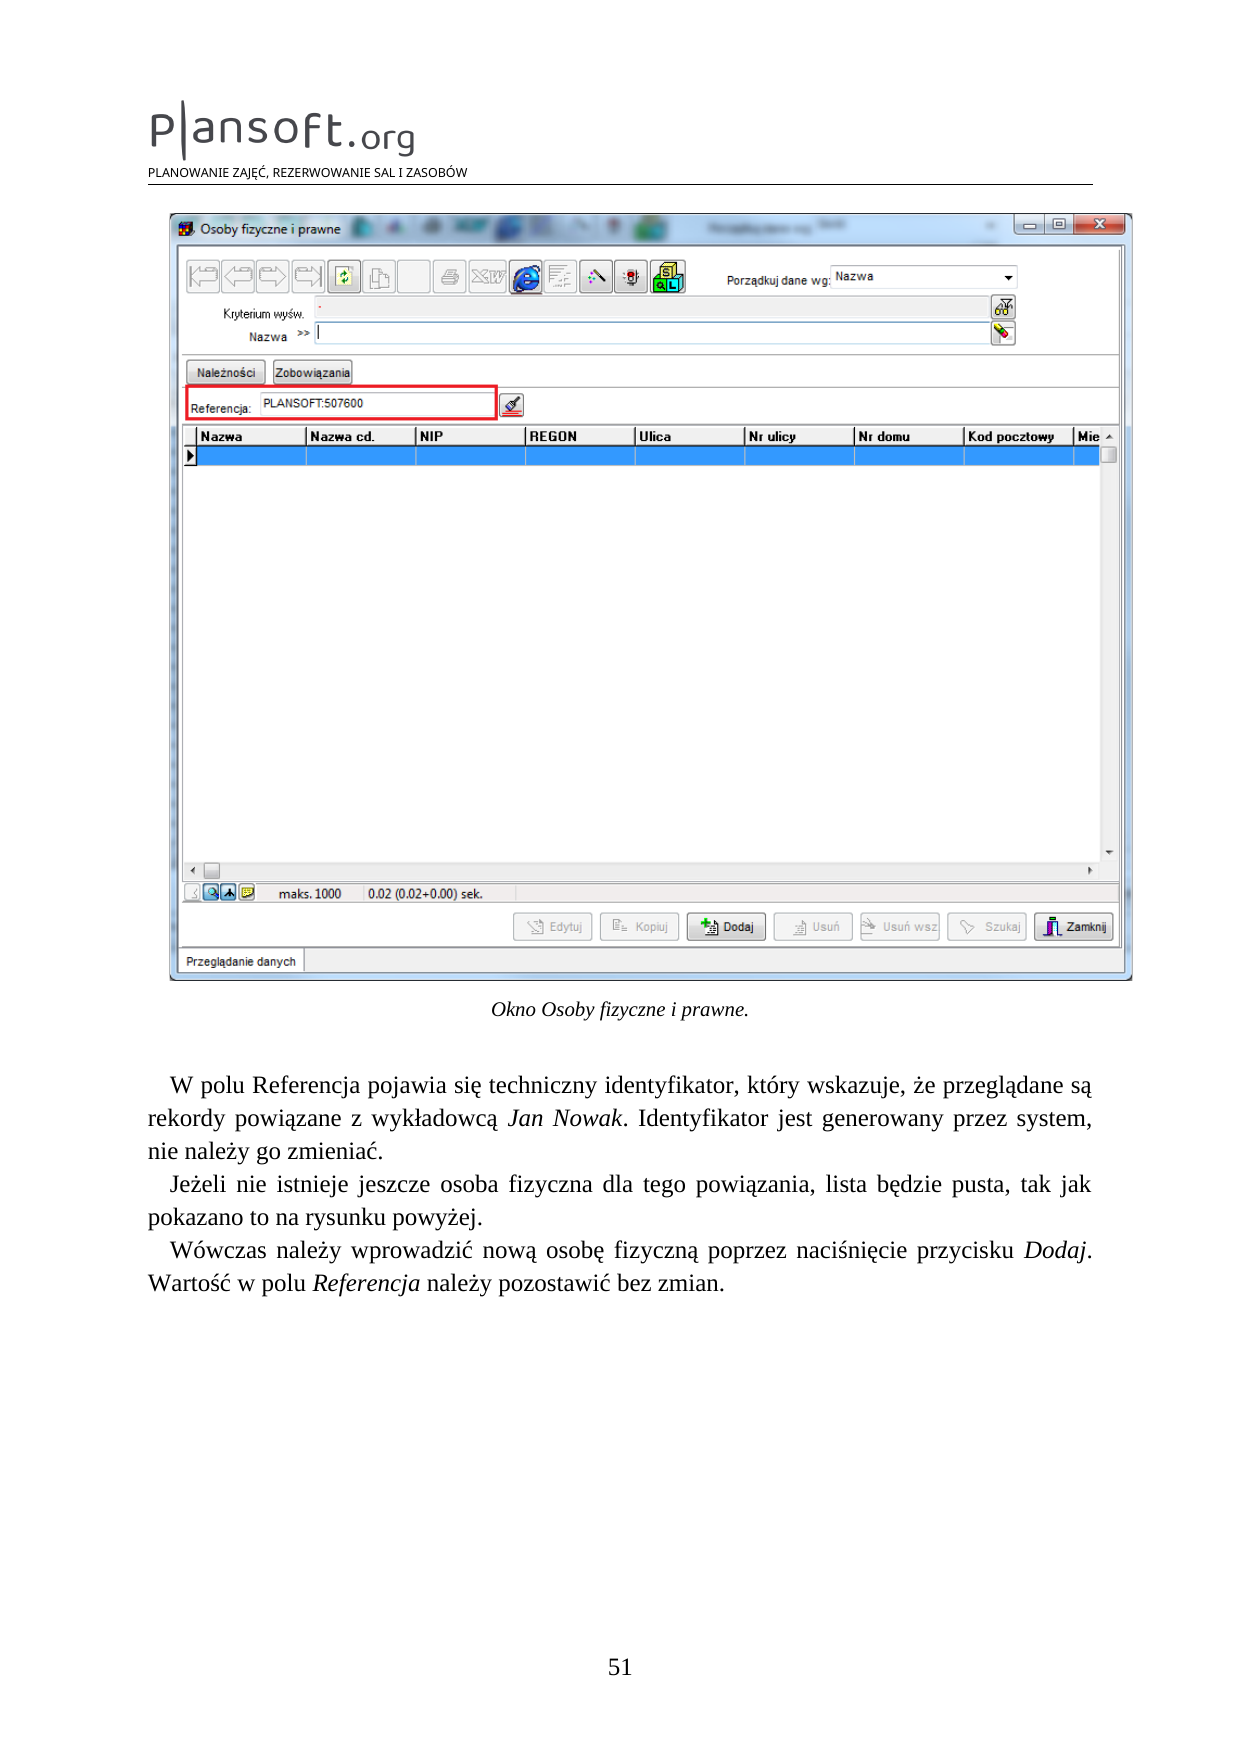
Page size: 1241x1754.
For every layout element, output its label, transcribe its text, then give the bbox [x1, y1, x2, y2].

text Jeżeli nie istnieje jeszcze osoba fizyczna dla tego powiązania, lista będzie pusta, tak jak pokazano to na rysunku powyżej. [148, 1169, 1093, 1231]
text W polu Referencja pojawia się techniczny identyfikator, który wskazuje, że przeglądane są rekordy powiązane z wykładowcą Jan Nowak. Identyfikator jest generowany przez system, nie należy go zmieniać. [148, 1070, 1093, 1165]
text Okno Osoby fizyczne i prawne. [148, 997, 1093, 1021]
picture [169, 213, 1133, 981]
picture [147, 73, 418, 165]
text Wówczas należy wprowadzić nową osobę fizyczną poprzez naciśnięcie przycisku Dodaj. Wartość w polu Referencja należy pozostawić bez zmian. [148, 1236, 1093, 1297]
